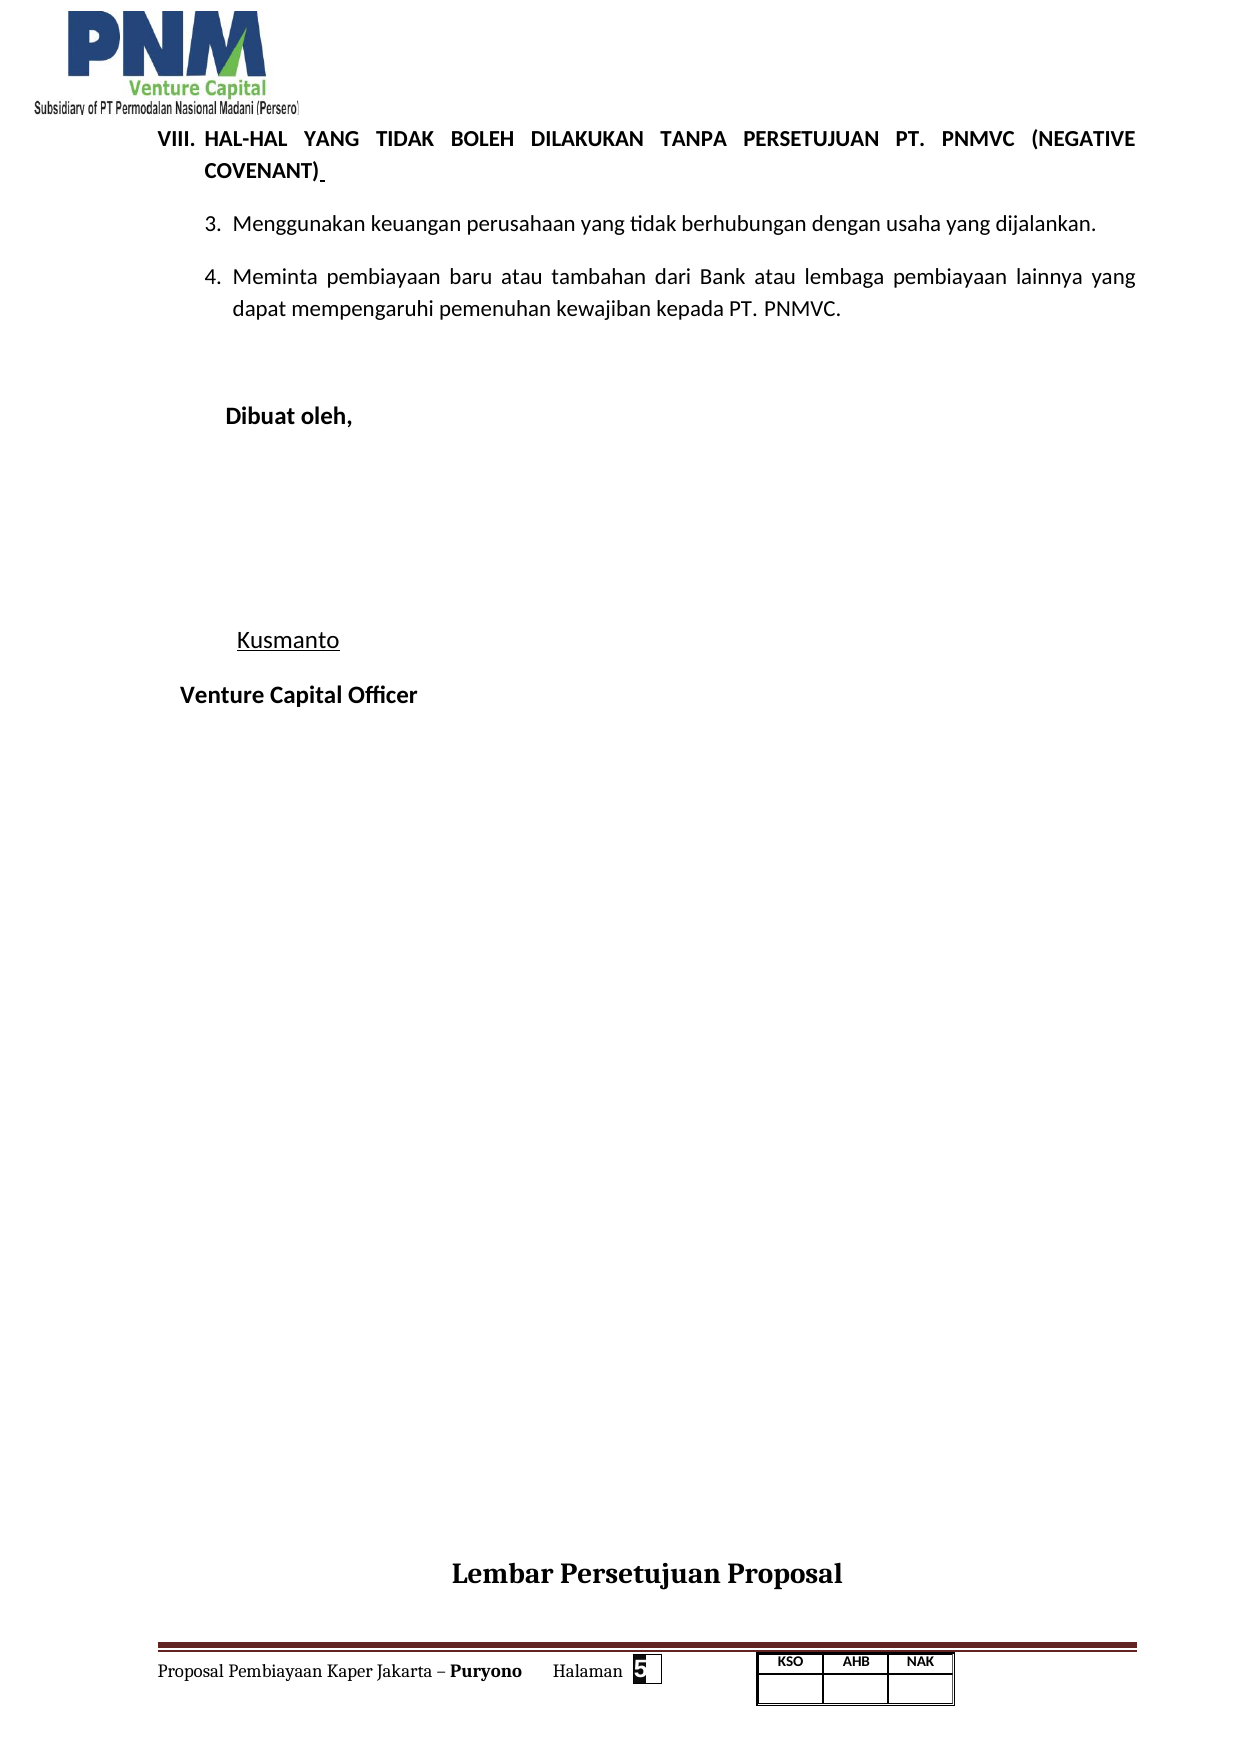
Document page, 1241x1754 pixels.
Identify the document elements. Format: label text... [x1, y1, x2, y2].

list Menggunakan keuangan perusahaan yang tidak berhubungan dengan usaha yang dijalankan. [204, 209, 1137, 237]
list HAL-HAL YANG TIDAK BOLEH DILAKUKAN TANPA PERSETUJUAN PT. PNMVC (NEGATIVE COVENANT) [157, 124, 1137, 184]
list Meminta pembiayaan baru atau tambahan dari Bank atau lembaga pembiayaan lainnya yang dapat mempengaruhi pemenuhan kewajiban kepada PT. PNMVC. [204, 262, 1137, 322]
text Lembar Persetujuan Proposal [157, 1557, 1137, 1591]
text Dibuat oleh, [157, 401, 1137, 431]
text Kusmanto [157, 624, 1137, 654]
picture [34, 11, 299, 114]
text Venture Capital Officer [157, 680, 1137, 710]
